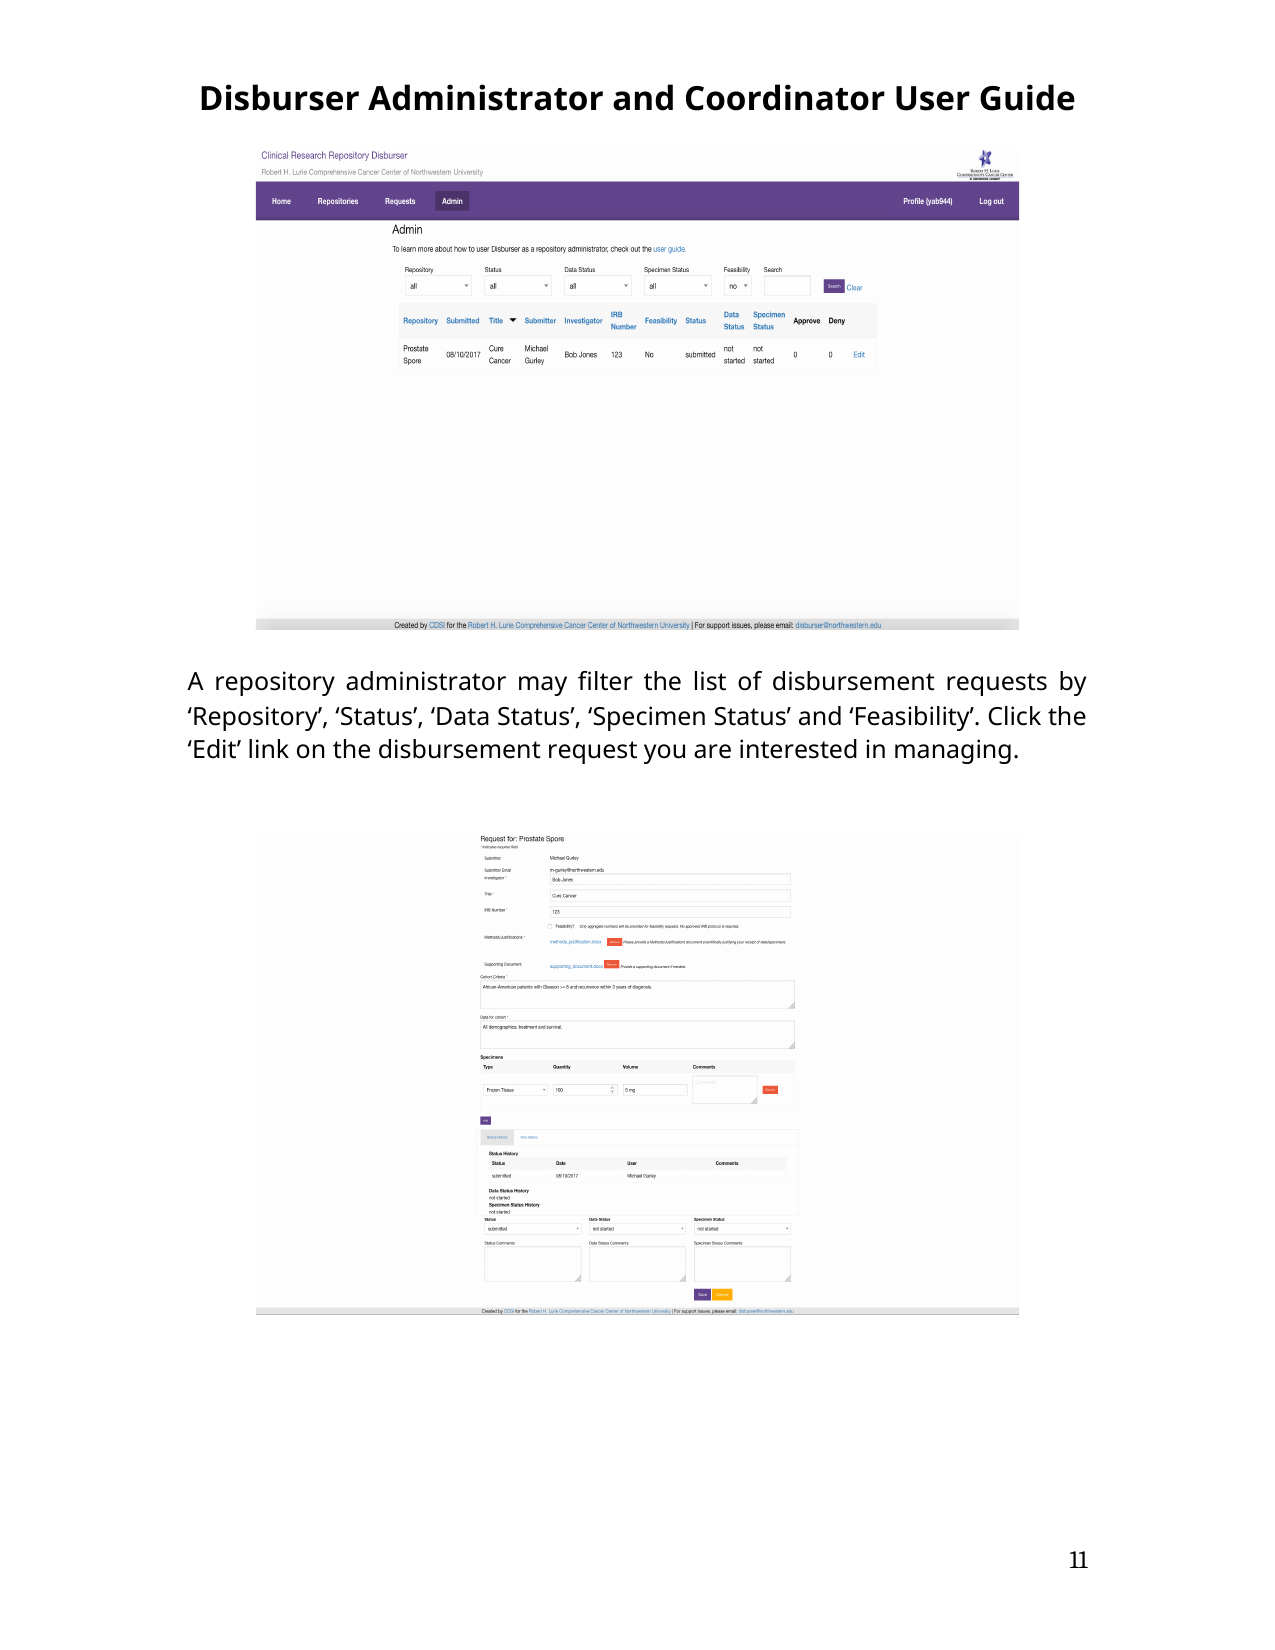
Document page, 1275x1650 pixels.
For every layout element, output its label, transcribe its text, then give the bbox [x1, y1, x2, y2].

picture [255, 150, 1020, 630]
picture [255, 834, 1020, 1315]
text A repository administrator may filter the list of disbursement requests by ‘Repository’, ‘Status’, ‘Data Status’, ‘Specimen Status’ and ‘Feasibility’. Click the ‘Edit’ link on the disbursement request you are interested in managing. [187, 664, 1087, 766]
